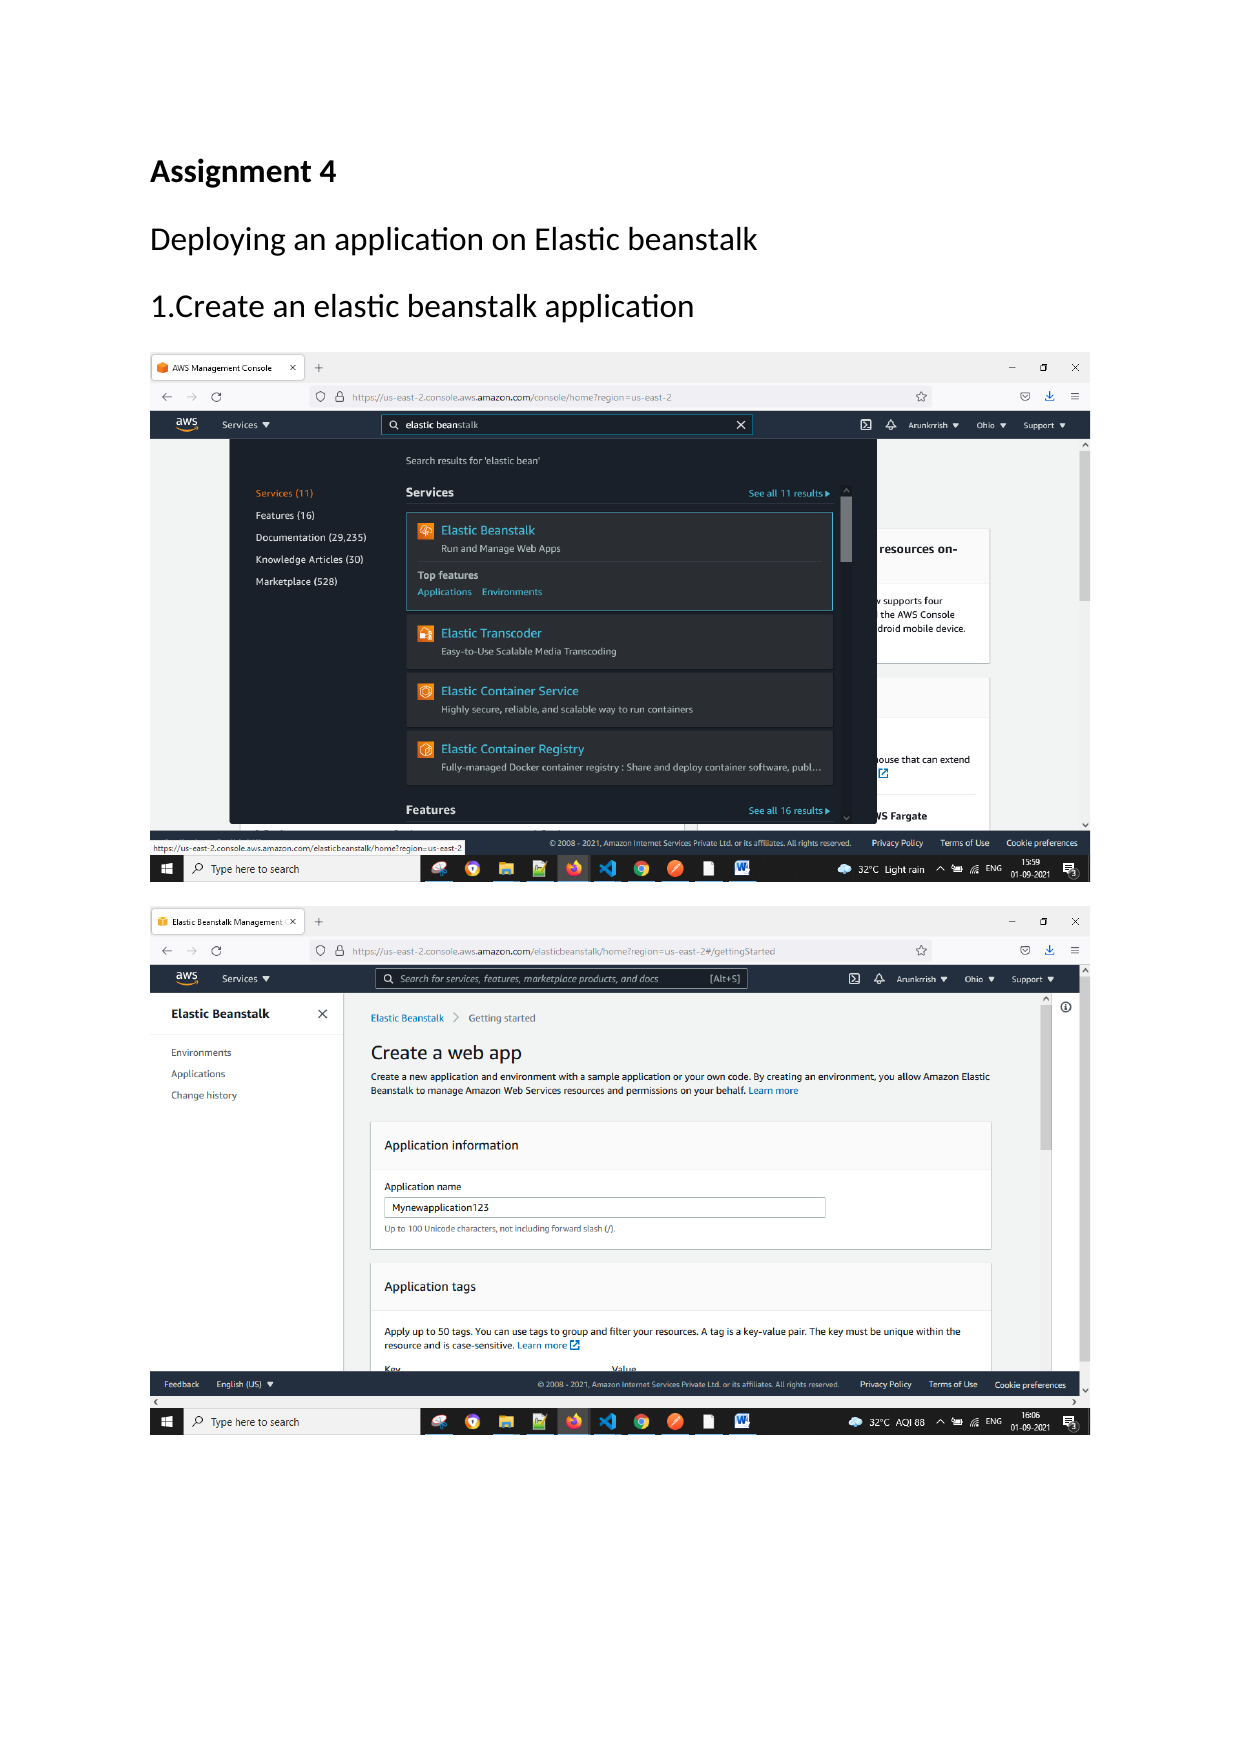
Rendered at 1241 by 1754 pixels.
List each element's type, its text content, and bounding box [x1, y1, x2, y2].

text Deploying an application on Elastic beanstalk [150, 218, 1090, 258]
text 1.Create an elastic beanstalk application [150, 285, 1090, 326]
text Assignment 4 [150, 150, 1090, 191]
picture [150, 906, 1091, 1435]
picture [150, 352, 1091, 882]
